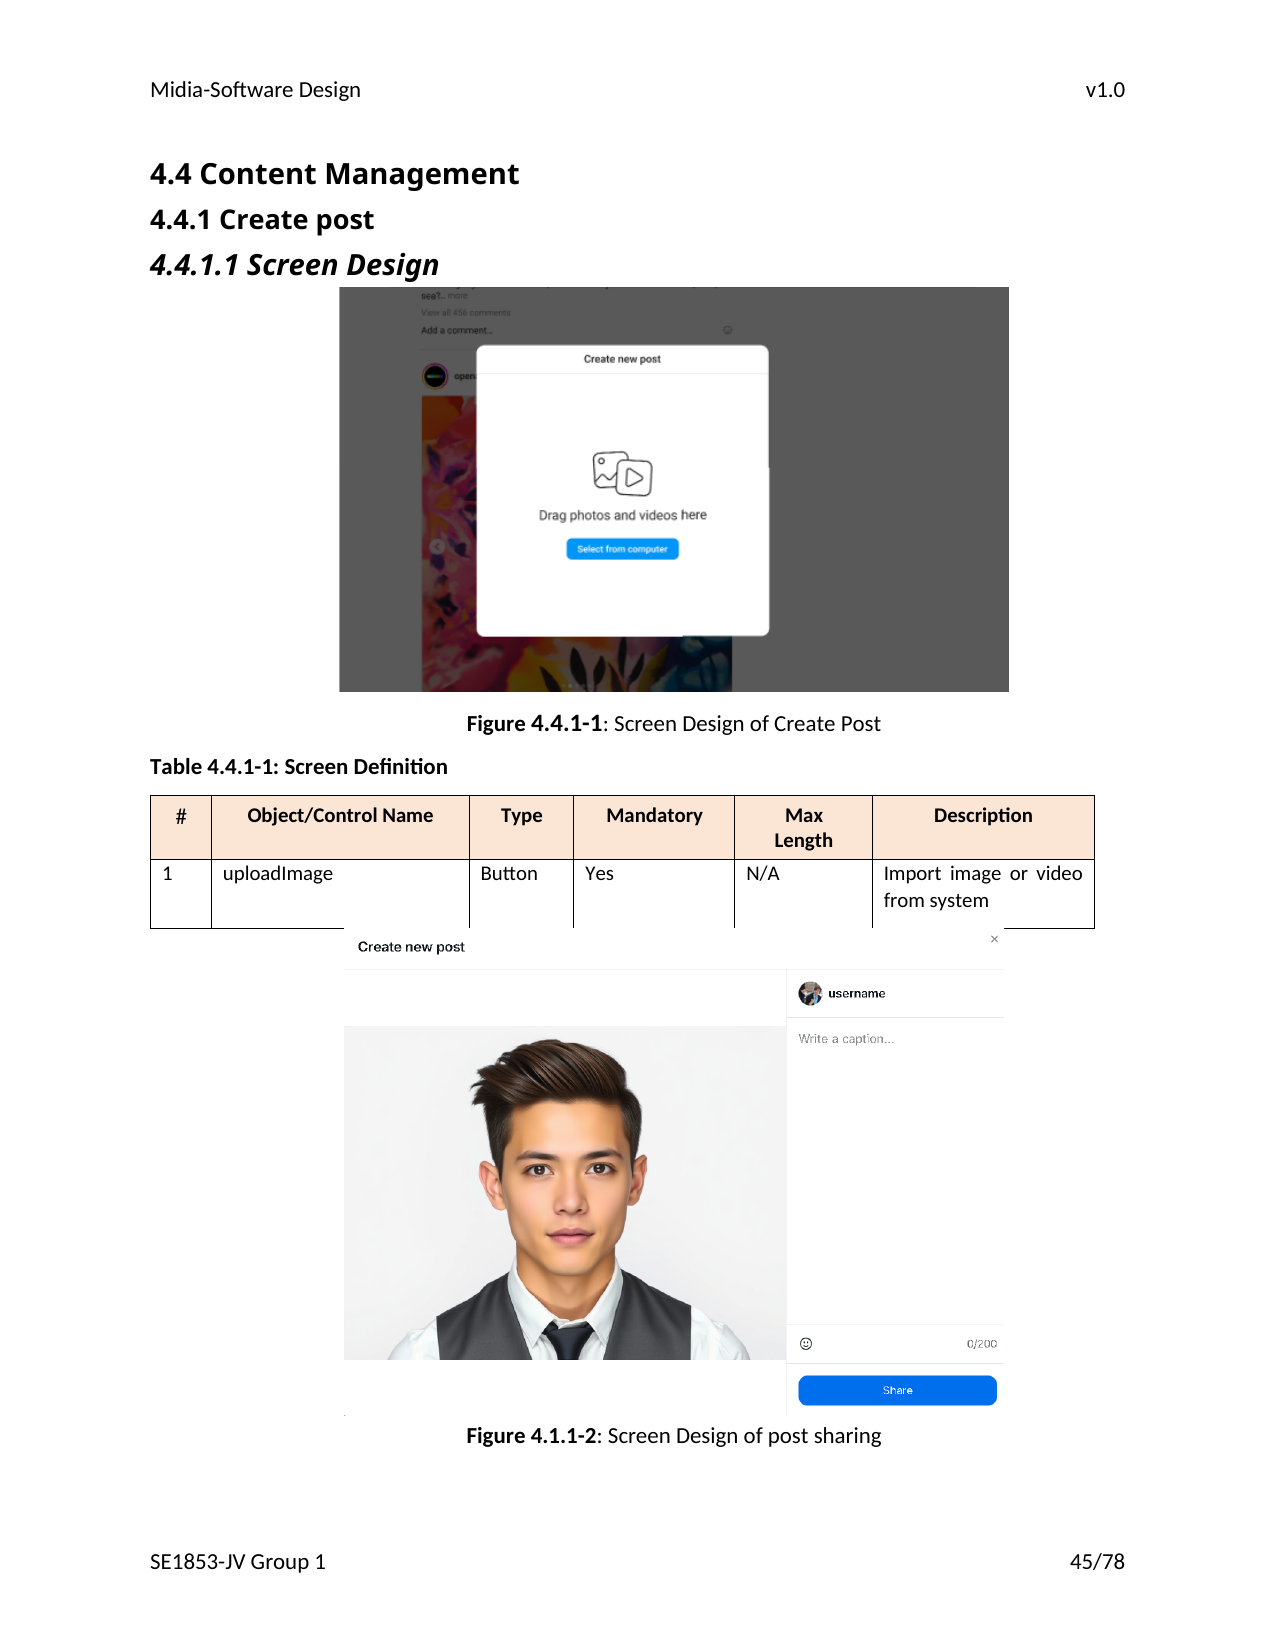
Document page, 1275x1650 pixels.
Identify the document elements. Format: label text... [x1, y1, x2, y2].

text Figure 4.4.1-1: Screen Design of Create Post [150, 707, 1198, 737]
subtitle 4.4 Content Management [150, 153, 1198, 193]
picture [344, 928, 1005, 1416]
picture [339, 287, 1009, 692]
text Table 4.4.1-1: Screen Definition [150, 752, 1198, 780]
subtitle 4.4.1 Create post [150, 201, 1198, 237]
subtitle 4.4.1.1 Screen Design [150, 244, 1198, 284]
text Figure 4.1.1-2: Screen Design of post sharing [150, 1422, 1198, 1449]
